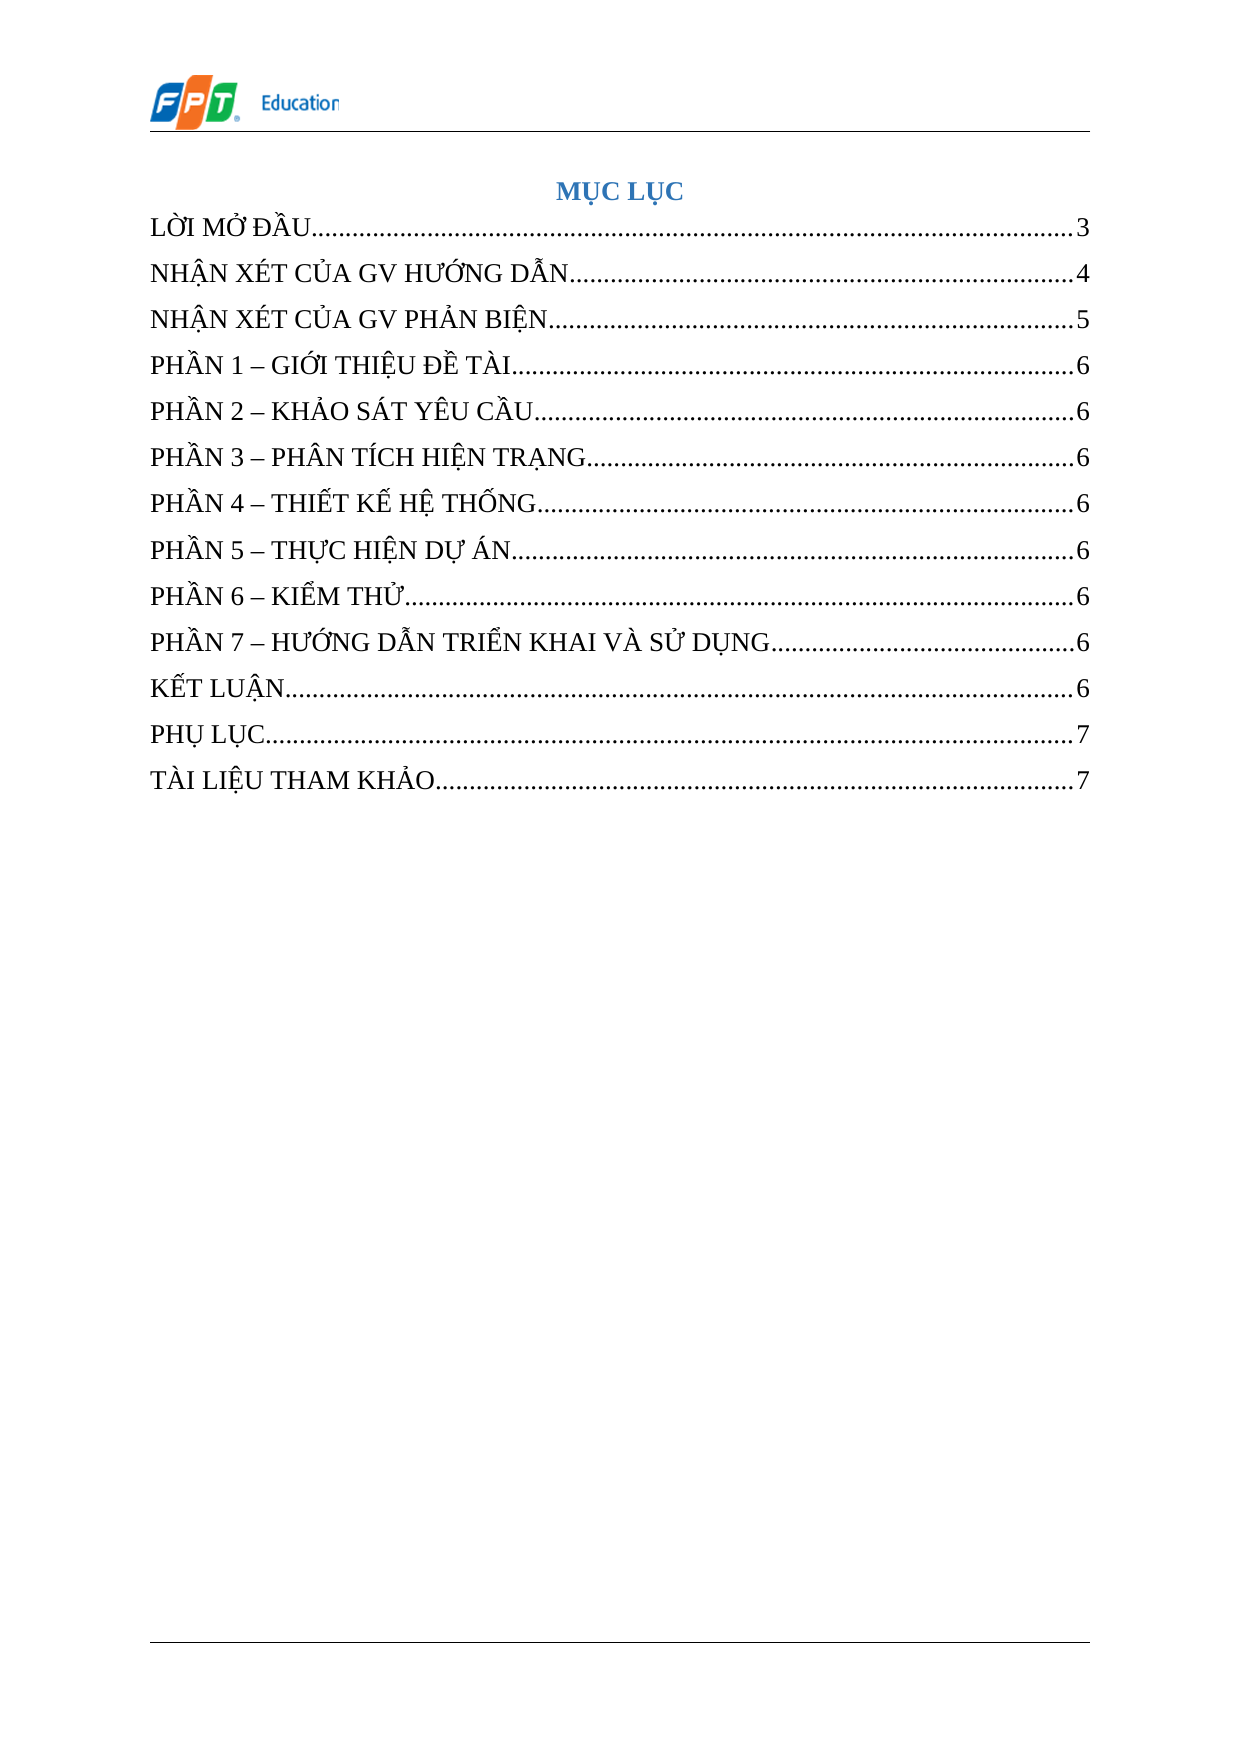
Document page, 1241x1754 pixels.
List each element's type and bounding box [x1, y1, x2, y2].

picture [150, 75, 339, 130]
